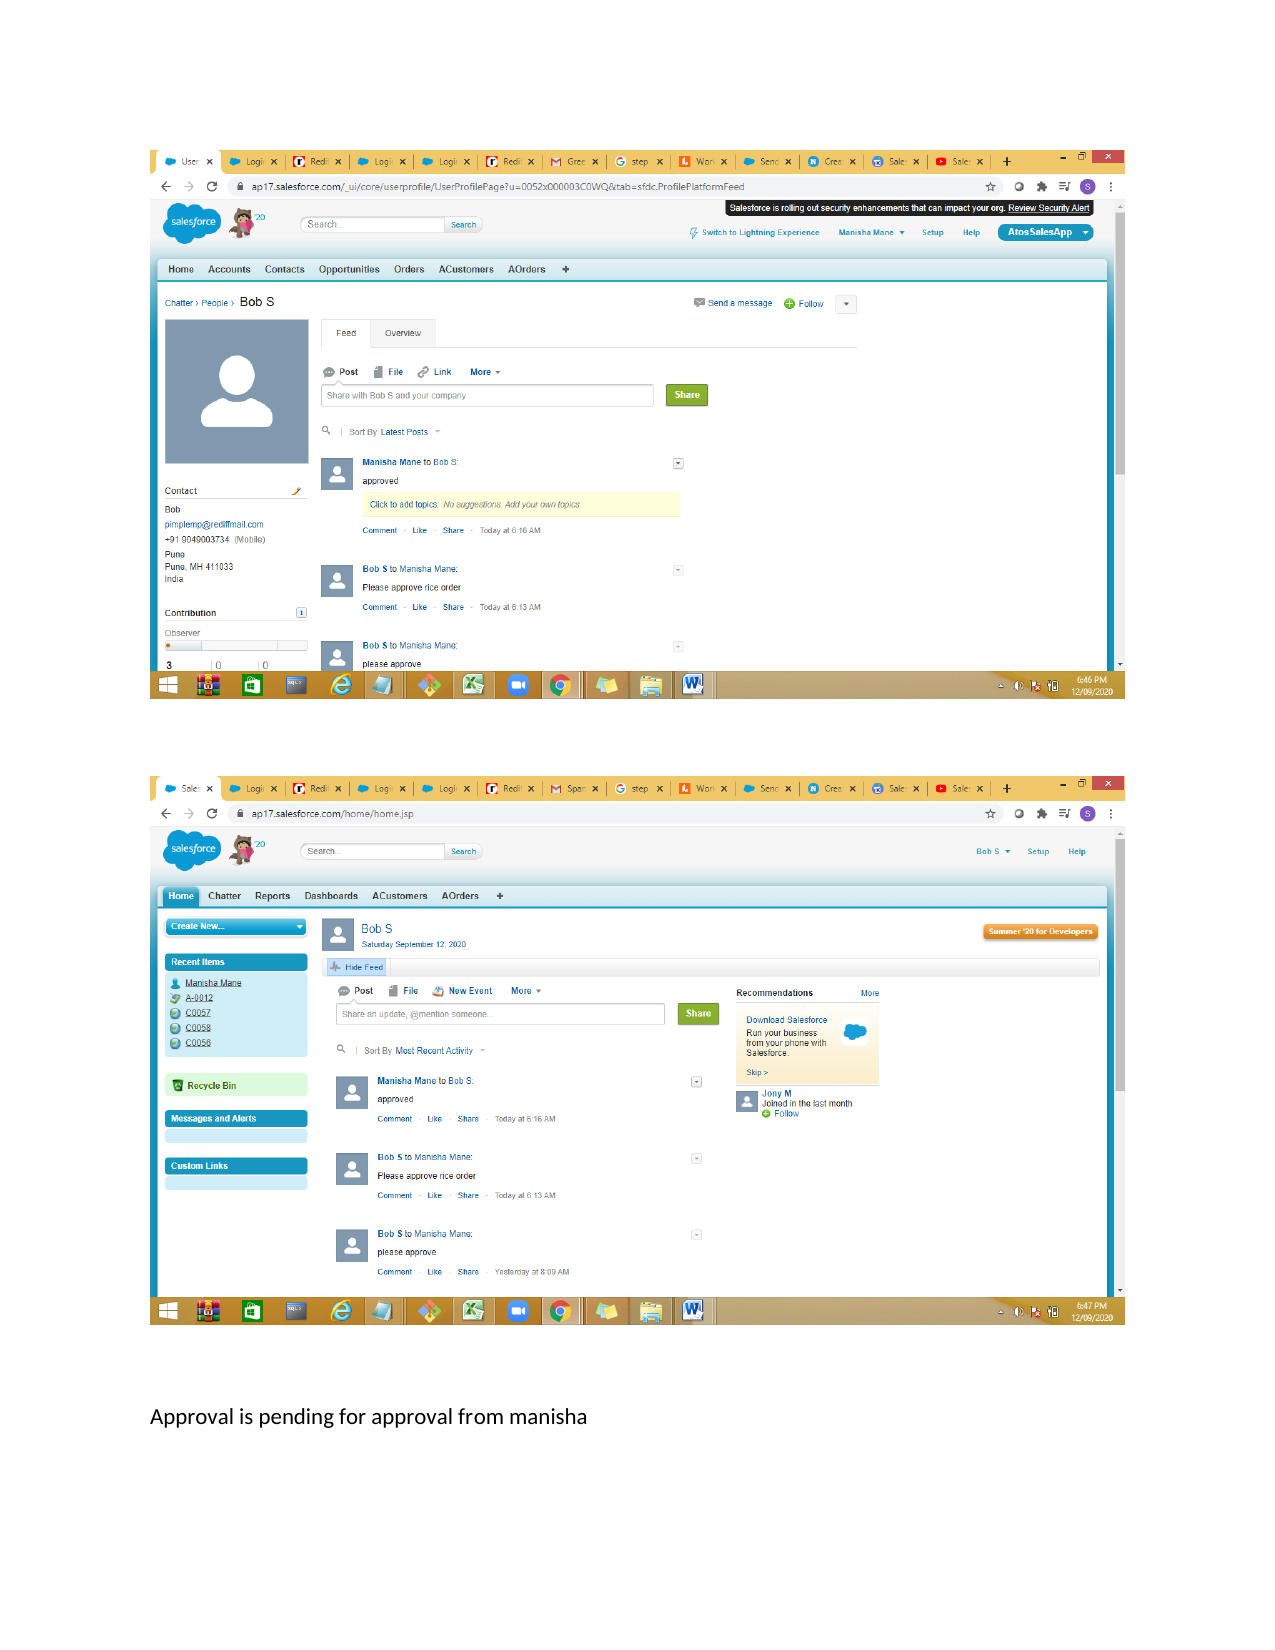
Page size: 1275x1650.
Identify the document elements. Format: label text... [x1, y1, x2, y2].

picture [150, 776, 1125, 1325]
text Approval is pending for approval from manisha [150, 1402, 1125, 1430]
picture [150, 150, 1125, 699]
